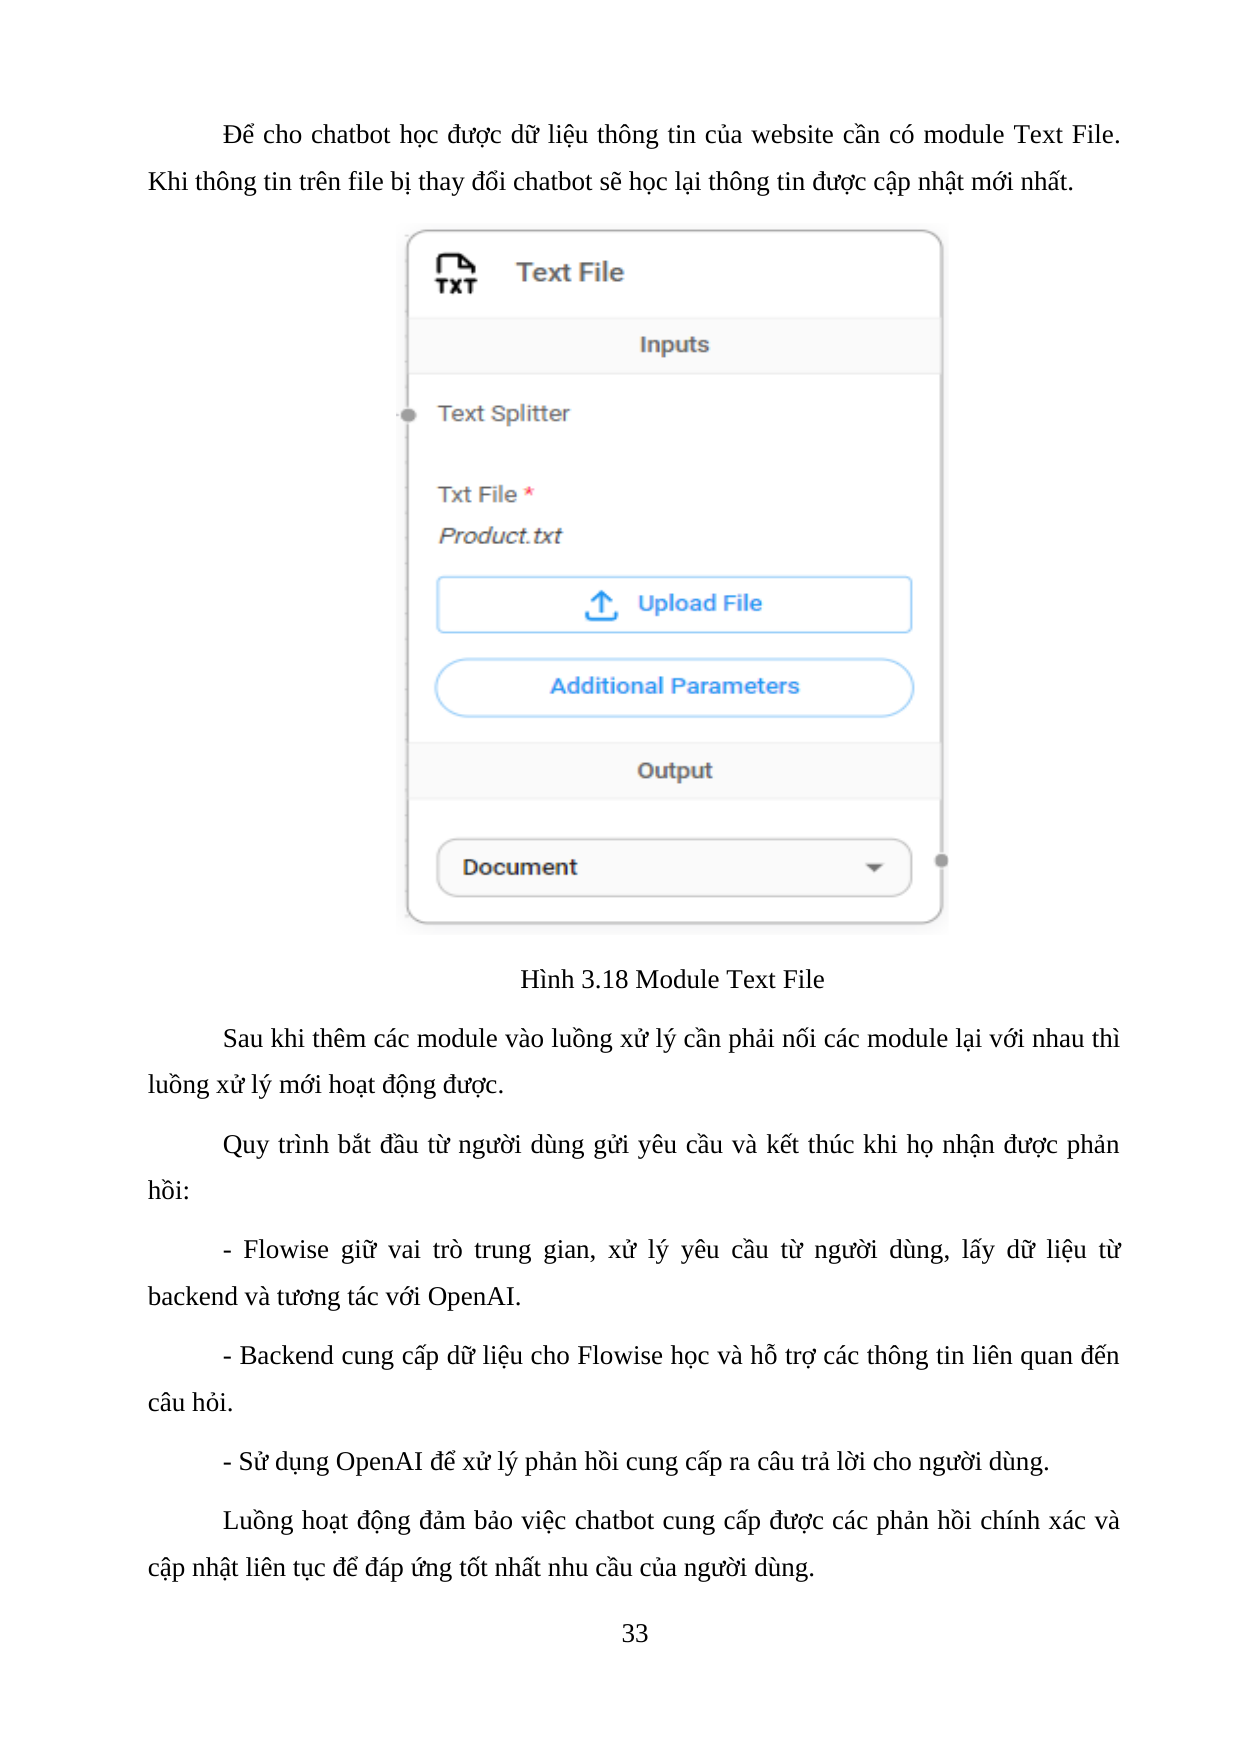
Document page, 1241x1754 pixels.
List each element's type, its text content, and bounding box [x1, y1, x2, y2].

picture [396, 223, 949, 935]
text - Flowise giữ vai trò trung gian, xử lý yêu cầu từ người dùng, lấy dữ liệu từ backend và tương tác với OpenAI. [148, 1234, 1122, 1311]
text Luồng hoạt động đảm bảo việc chatbot cung cấp được các phản hồi chính xác và cập nhật liên tục để đáp ứng tốt nhất nhu cầu của người dùng. [148, 1504, 1122, 1582]
text - Backend cung cấp dữ liệu cho Flowise học và hỗ trợ các thông tin liên quan đến câu hỏi. [148, 1339, 1122, 1417]
text Để cho chatbot học được dữ liệu thông tin của website cần có module Text File. Khi thông tin trên file bị thay đổi chatbot sẽ học lại thông tin được cập nhật mới nhất. [148, 118, 1122, 196]
text Sau khi thêm các module vào luồng xử lý cần phải nối các module lại với nhau thì luồng xử lý mới hoạt động được. [148, 1022, 1122, 1100]
text Quy trình bắt đầu từ người dùng gửi yêu cầu và kết thúc khi họ nhận được phản hồi: [148, 1128, 1122, 1206]
text - Sử dụng OpenAI để xử lý phản hồi cung cấp ra câu trả lời cho người dùng. [148, 1445, 1122, 1476]
